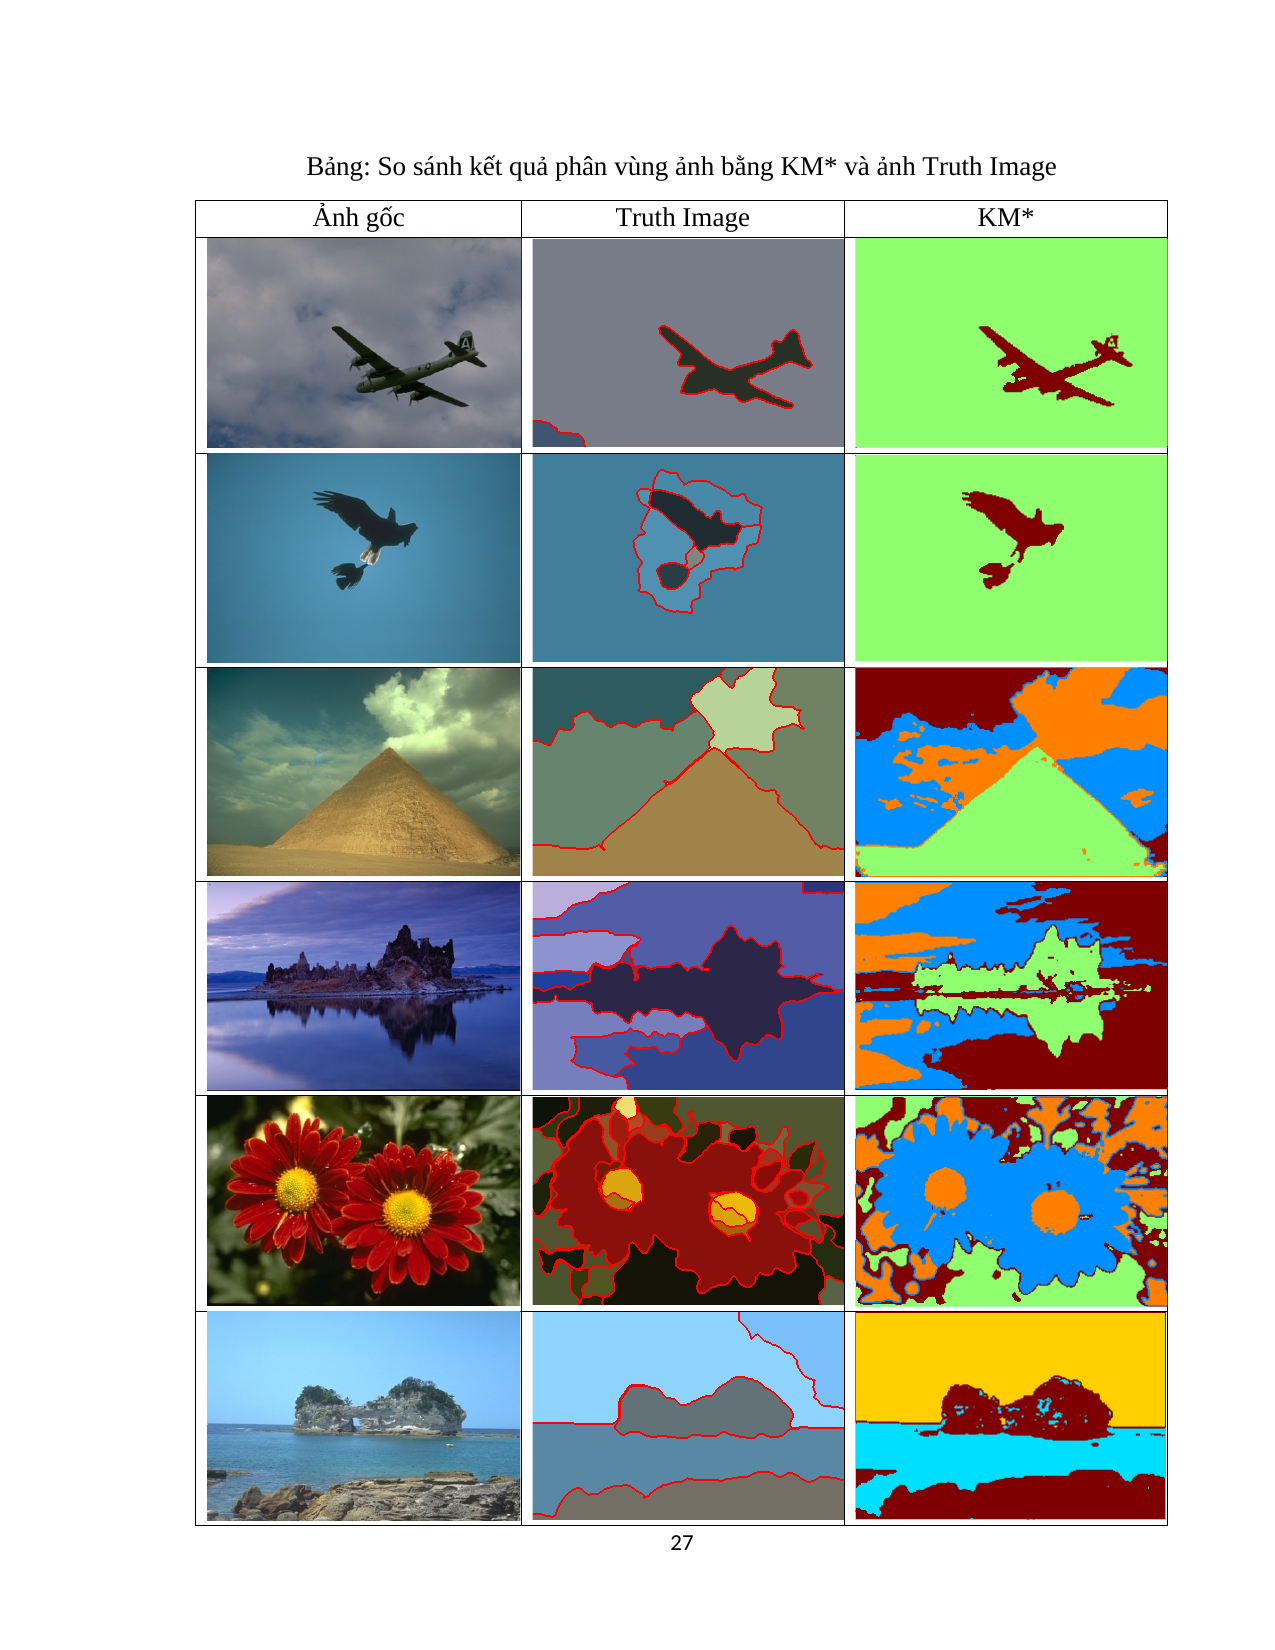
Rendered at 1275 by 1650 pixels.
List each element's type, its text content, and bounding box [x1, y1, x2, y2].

table_header Ảnh gốc [196, 201, 521, 237]
table_cell [845, 668, 1167, 881]
table_cell [845, 454, 1167, 667]
picture [855, 667, 1168, 877]
picture [855, 455, 1168, 661]
picture [207, 453, 521, 663]
picture [532, 882, 844, 1090]
table_cell [522, 1312, 844, 1525]
picture [855, 882, 1168, 1090]
table_cell [522, 238, 844, 453]
picture [532, 1097, 844, 1305]
picture [207, 668, 521, 876]
picture [207, 238, 522, 448]
picture [532, 454, 844, 662]
table_header Truth Image [522, 201, 844, 237]
picture [855, 1096, 1168, 1307]
table_cell [522, 882, 844, 1095]
picture [207, 1096, 521, 1306]
table_cell [845, 882, 1167, 1095]
table_cell [845, 238, 1167, 453]
table_cell [196, 454, 521, 667]
table_cell [845, 1312, 1167, 1525]
table_cell [522, 1096, 844, 1311]
picture [855, 238, 1168, 448]
table_cell [196, 1096, 521, 1311]
table_cell [196, 238, 521, 453]
table_cell [522, 668, 844, 881]
picture [855, 1312, 1166, 1520]
picture [532, 239, 844, 447]
table_cell [522, 454, 844, 667]
picture [207, 1311, 521, 1521]
picture [532, 1312, 844, 1520]
table_cell [196, 668, 521, 881]
picture [532, 668, 844, 876]
table_cell [196, 882, 521, 1095]
table_cell [845, 1096, 1167, 1311]
text Bảng: So sánh kết quả phân vùng ảnh bằng KM* và ảnh Truth Image [207, 150, 1156, 181]
picture [207, 882, 521, 1091]
table_cell [196, 1312, 521, 1525]
table_header KM* [845, 201, 1167, 237]
